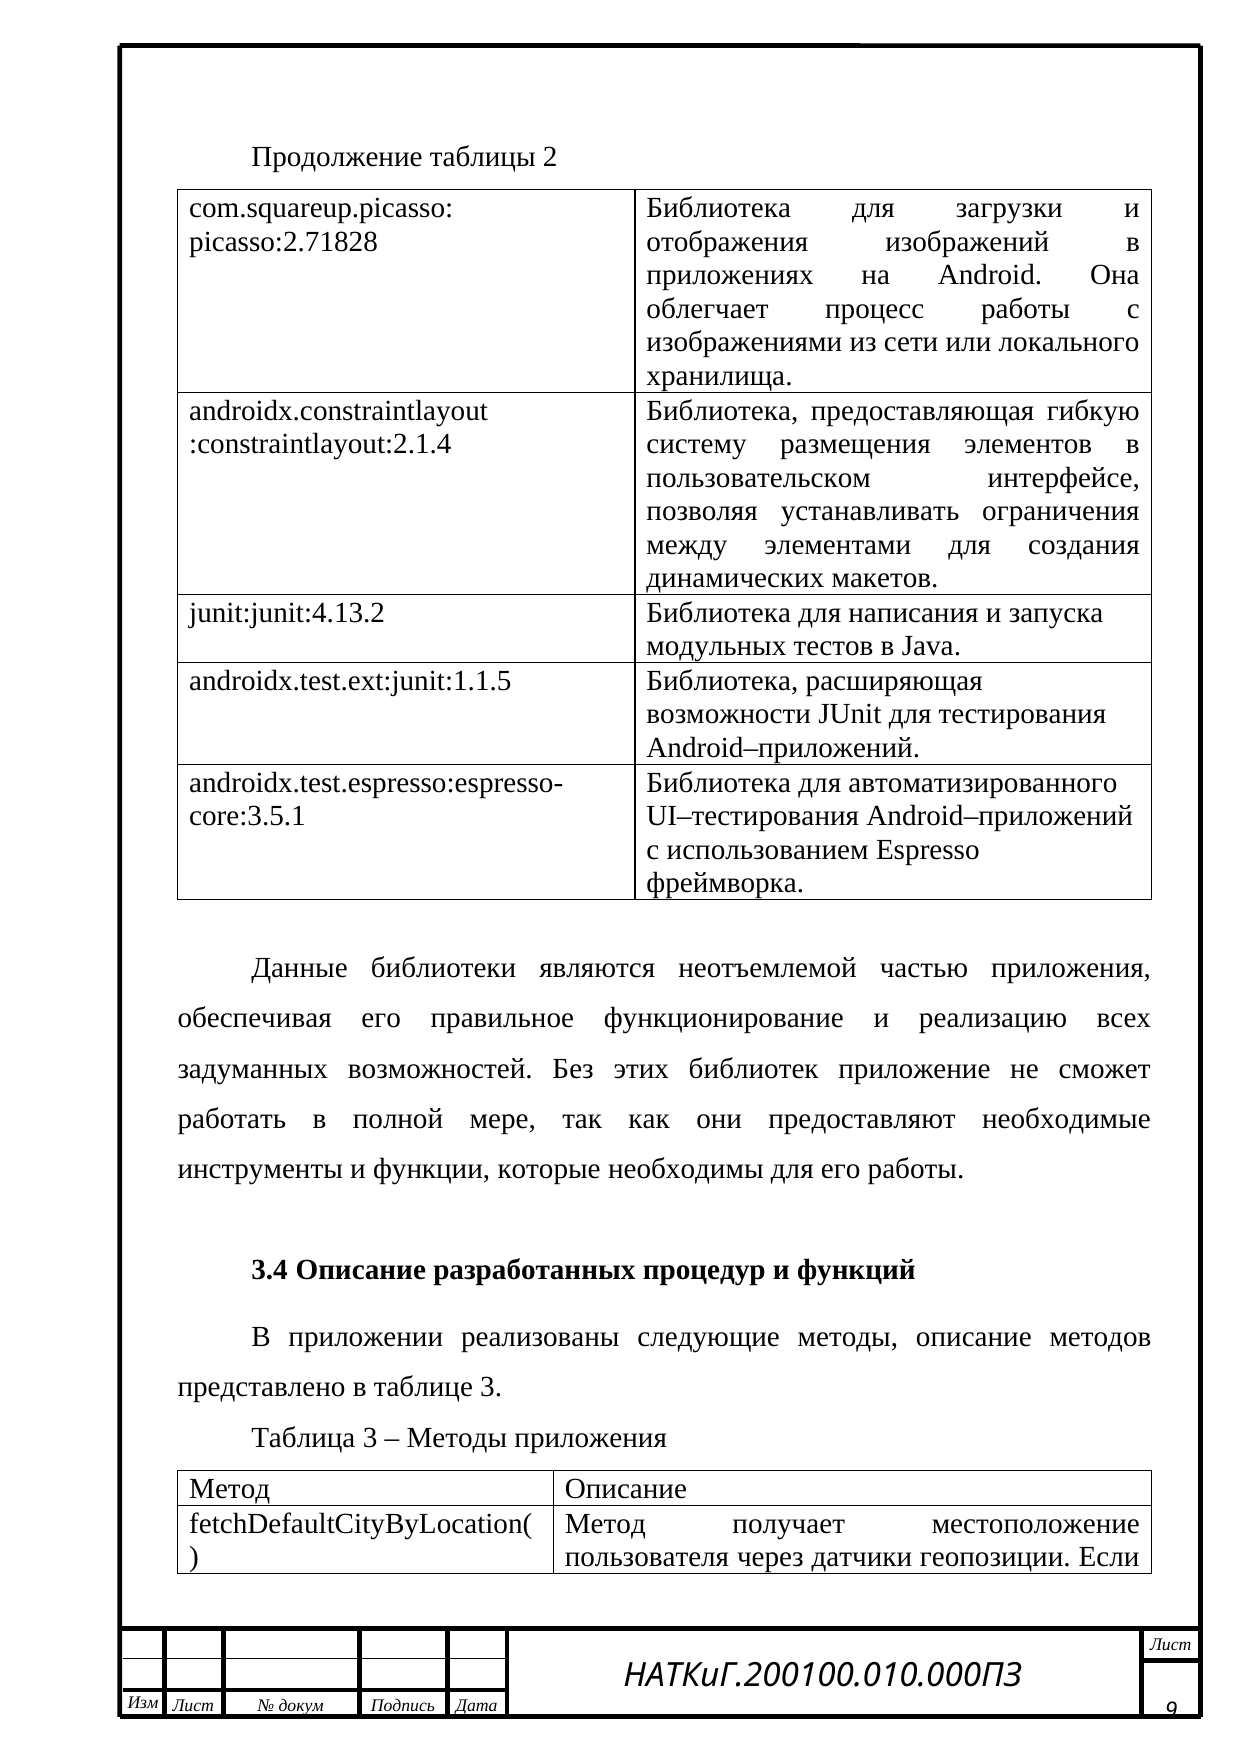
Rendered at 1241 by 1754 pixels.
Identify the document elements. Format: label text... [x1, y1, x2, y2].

table_cell androidx.test.espresso:espresso-core:3.5.1 [178, 765, 634, 899]
text Таблица 3 – Методы приложения [177, 1420, 1152, 1453]
table_cell Библиотека, расширяющая возможности JUnit для тестирования Android–приложений. [636, 663, 1151, 764]
table_cell Библиотека, предоставляющая гибкую систему размещения элементов в пользовательском интерфейсе, позволяя устанавливать ограничения между элементами для создания динамических макетов. [636, 393, 1151, 594]
table_header Метод [178, 1471, 553, 1505]
subtitle Описание разработанных процедур и функций [251, 1252, 1152, 1286]
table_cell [554, 1506, 1151, 1573]
table_cell androidx.test.ext:junit:1.1.5 [178, 663, 634, 764]
text Продолжение таблицы 2 [177, 139, 1152, 172]
table_cell Библиотека для написания и запуска модульных тестов в Java. [636, 595, 1151, 662]
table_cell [178, 1506, 553, 1573]
table_header Библиотека для загрузки и отображения изображений в приложениях на Android. Она облегчает процесс работы с изображениями из сети или локального хранилища. [636, 190, 1151, 392]
text В приложении реализованы следующие методы, описание методов представлено в таблице 3. [177, 1319, 1152, 1403]
table_cell Библиотека для автоматизированного UI–тестирования Android–приложений с использованием Espresso фреймворка. [636, 765, 1151, 899]
table_cell junit:junit:4.13.2 [178, 595, 634, 662]
table_header com.squareup.picasso: picasso:2.71828 [178, 190, 634, 392]
table_cell androidx.constraintlayout :constraintlayout:2.1.4 [178, 393, 634, 594]
text Данные библиотеки являются неотъемлемой частью приложения, обеспечивая его правильное функционирование и реализацию всех задуманных возможностей. Без этих библиотек приложение не сможет работать в полной мере, так как они предоставляют необходимые инструменты и функции, которые необходимы для его работы. [177, 950, 1152, 1185]
table_header Описание [554, 1471, 1151, 1505]
